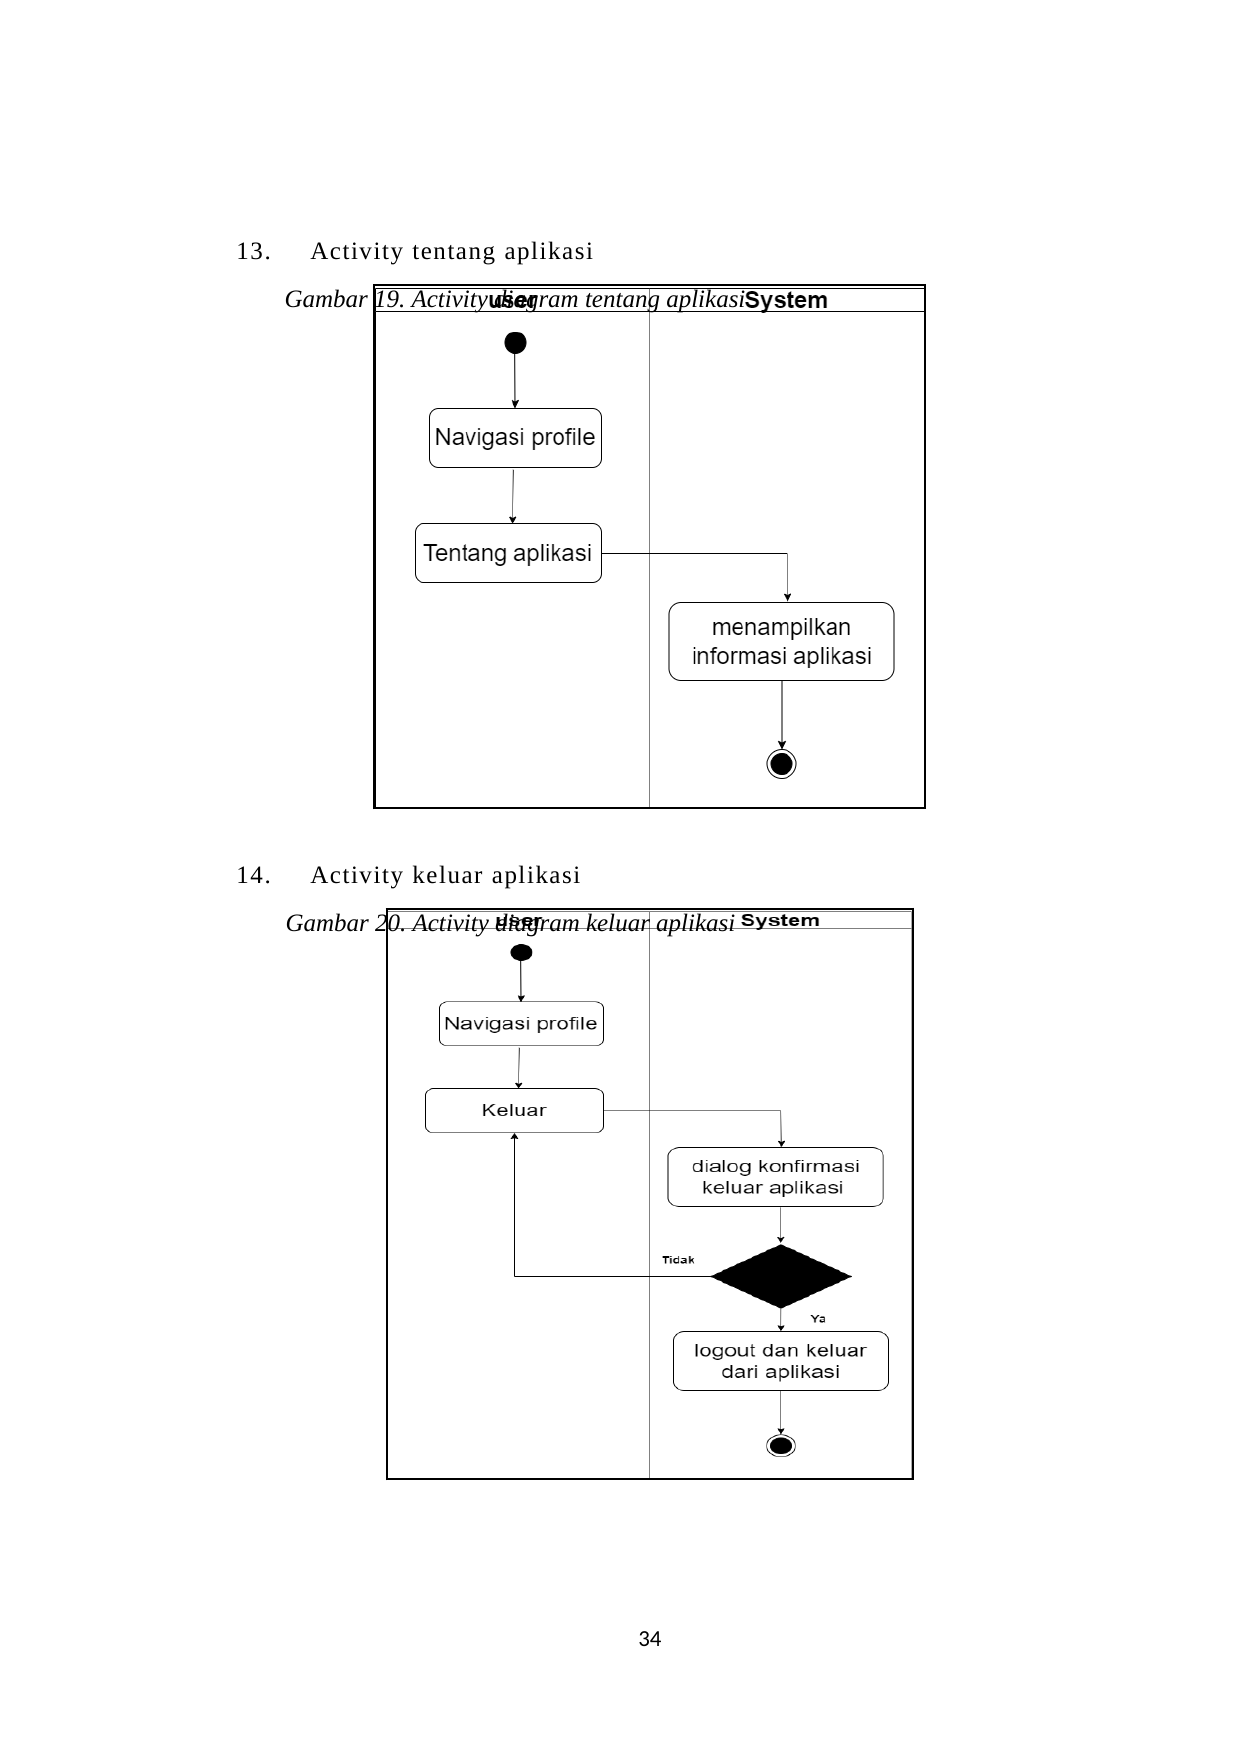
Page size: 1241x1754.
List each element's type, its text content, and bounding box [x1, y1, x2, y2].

subtitle Activity tentang aplikasi [236, 236, 1063, 265]
picture [375, 286, 924, 807]
subtitle Activity keluar aplikasi [236, 860, 1063, 889]
picture [388, 910, 912, 1478]
